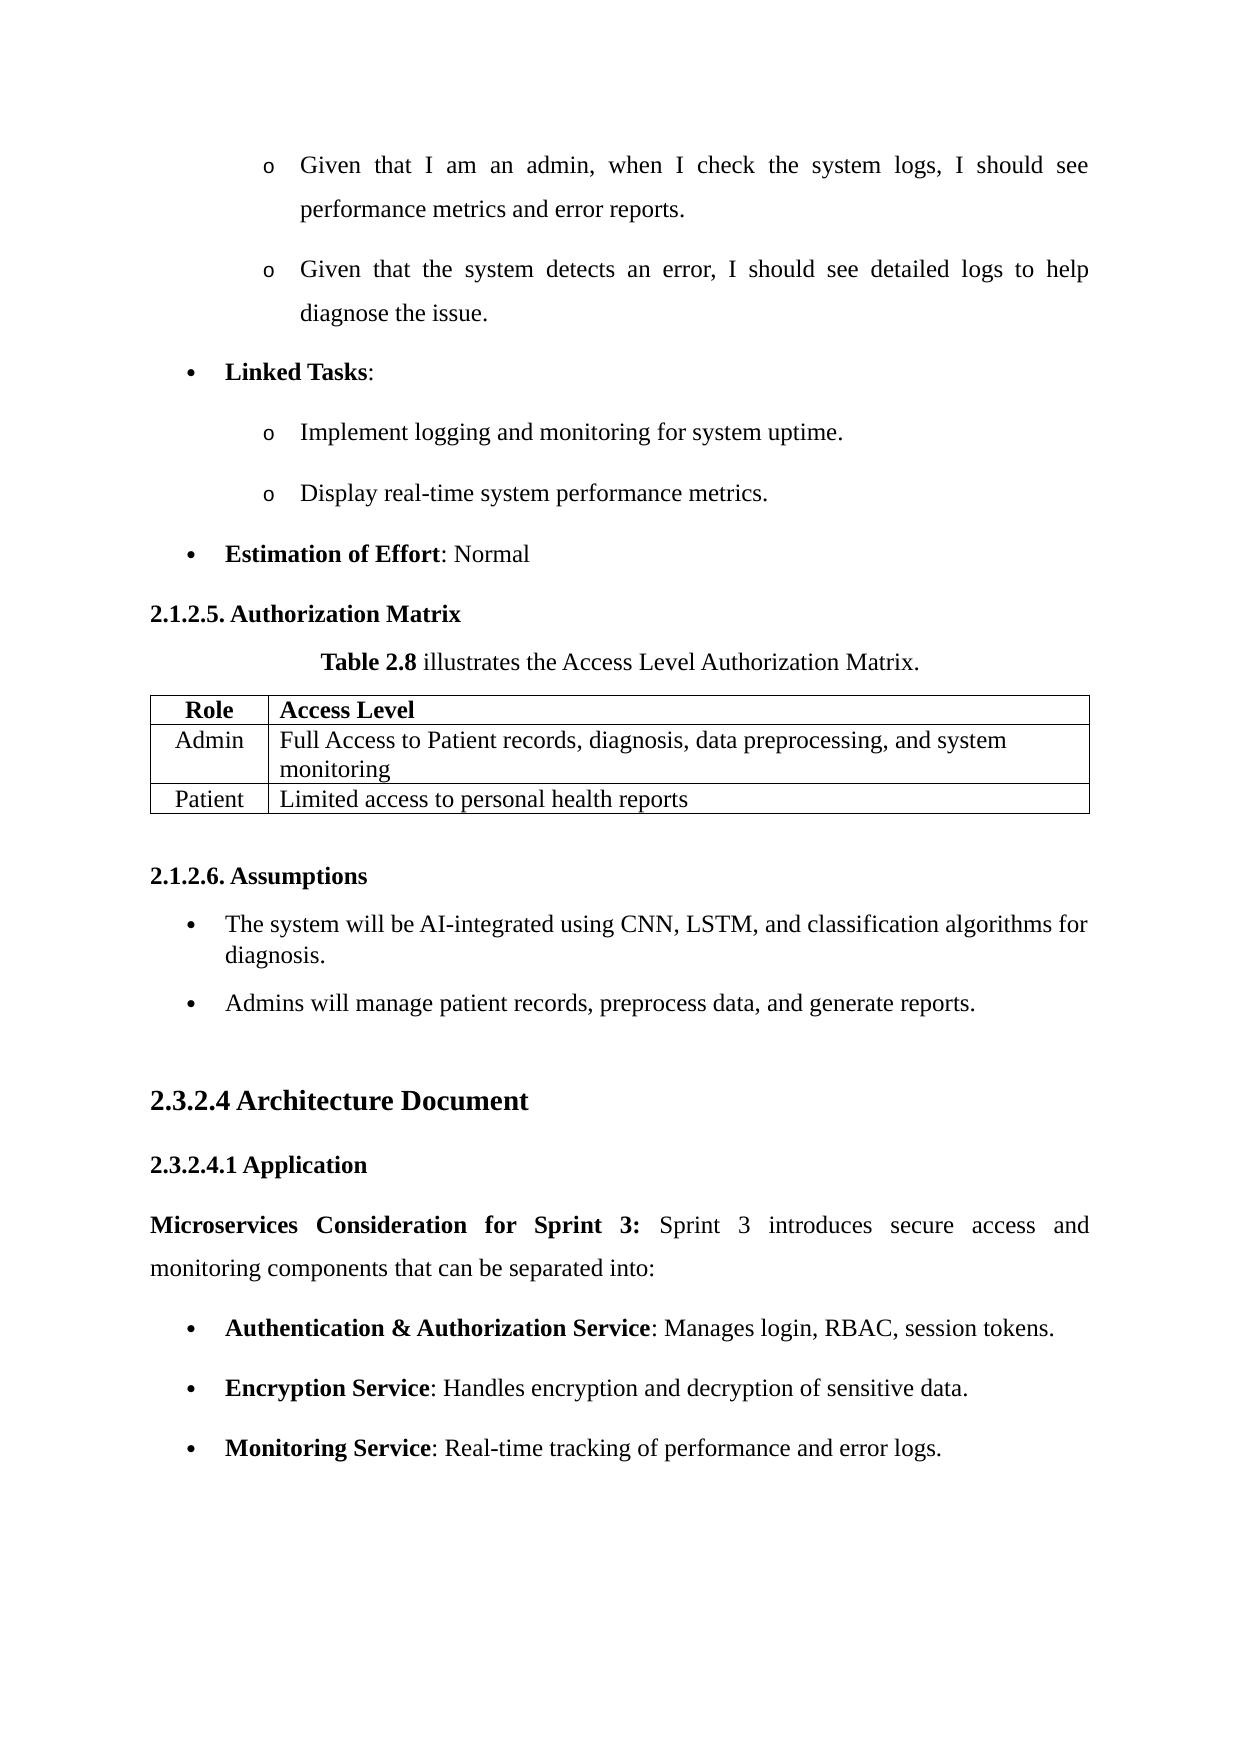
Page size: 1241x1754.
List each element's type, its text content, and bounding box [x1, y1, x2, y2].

text Table 2.8 illustrates the Access Level Authorization Matrix. [150, 647, 1090, 676]
text 2.3.2.4.1 Application [150, 1150, 1090, 1179]
list Given that the system detects an error, I should see detailed logs to help diagnose the issue. [262, 254, 1090, 326]
list Implement logging and monitoring for system uptime. [262, 417, 1090, 447]
list Authentication & Authorization Service: Manages login, RBAC, session tokens. [187, 1313, 1090, 1342]
list Estimation of Effort: Normal [187, 539, 1090, 568]
table_cell Limited access to personal health reports [269, 784, 1089, 813]
list Monitoring Service: Real-time tracking of performance and error logs. [187, 1433, 1090, 1461]
text Microservices Consideration for Sprint 3: Sprint 3 introduces secure access and monitoring components that can be separated into: [150, 1210, 1090, 1282]
text 2.1.2.6. Assumptions [150, 861, 1090, 890]
list Linked Tasks: [187, 357, 1090, 386]
list The system will be AI-integrated using CNN, LSTM, and classification algorithms for diagnosis. [187, 909, 1090, 969]
table_cell Admin [151, 725, 268, 783]
list Encryption Service: Handles encryption and decryption of sensitive data. [187, 1373, 1090, 1402]
table_header Role [151, 696, 268, 724]
table_header Access Level [269, 696, 1089, 724]
list Admins will manage patient records, preprocess data, and generate reports. [187, 988, 1090, 1017]
text 2.3.2.4 Architecture Document [150, 1083, 1090, 1117]
table_cell Full Access to Patient records, diagnosis, data preprocessing, and system monitoring [269, 725, 1089, 783]
list Display real-time system performance metrics. [262, 478, 1090, 508]
list Given that I am an admin, when I check the system logs, I should see performance metrics and error reports. [262, 150, 1090, 223]
text 2.1.2.5. Authorization Matrix [150, 599, 1090, 628]
table_cell Patient [151, 784, 268, 813]
